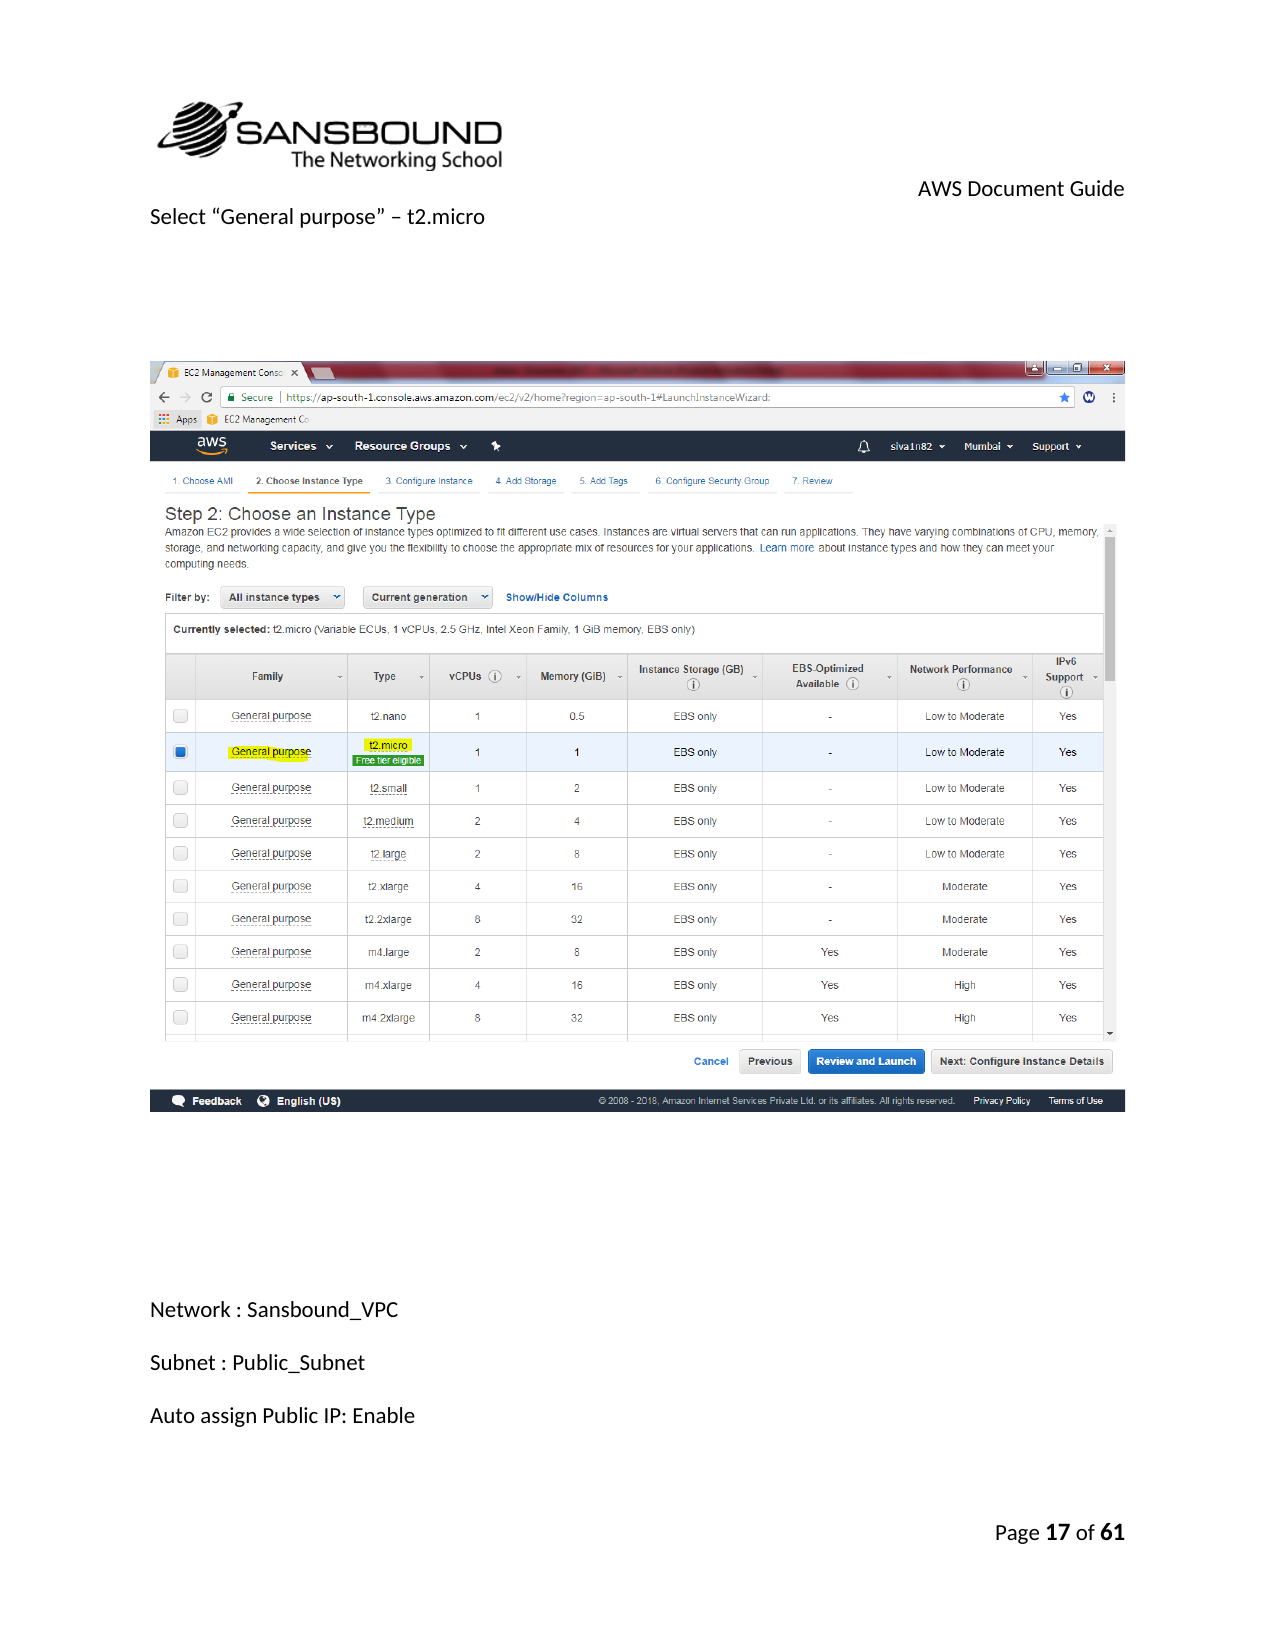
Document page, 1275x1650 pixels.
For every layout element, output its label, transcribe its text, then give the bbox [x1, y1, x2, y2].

text Auto assign Public IP: Enable [150, 1401, 1125, 1429]
picture [150, 361, 1125, 1112]
text Select “General purpose” – t2.micro [150, 202, 1125, 230]
picture [150, 75, 514, 197]
text Subnet : Public_Subnet [150, 1348, 1125, 1376]
text Network : Sansbound_VPC [150, 1295, 1125, 1323]
